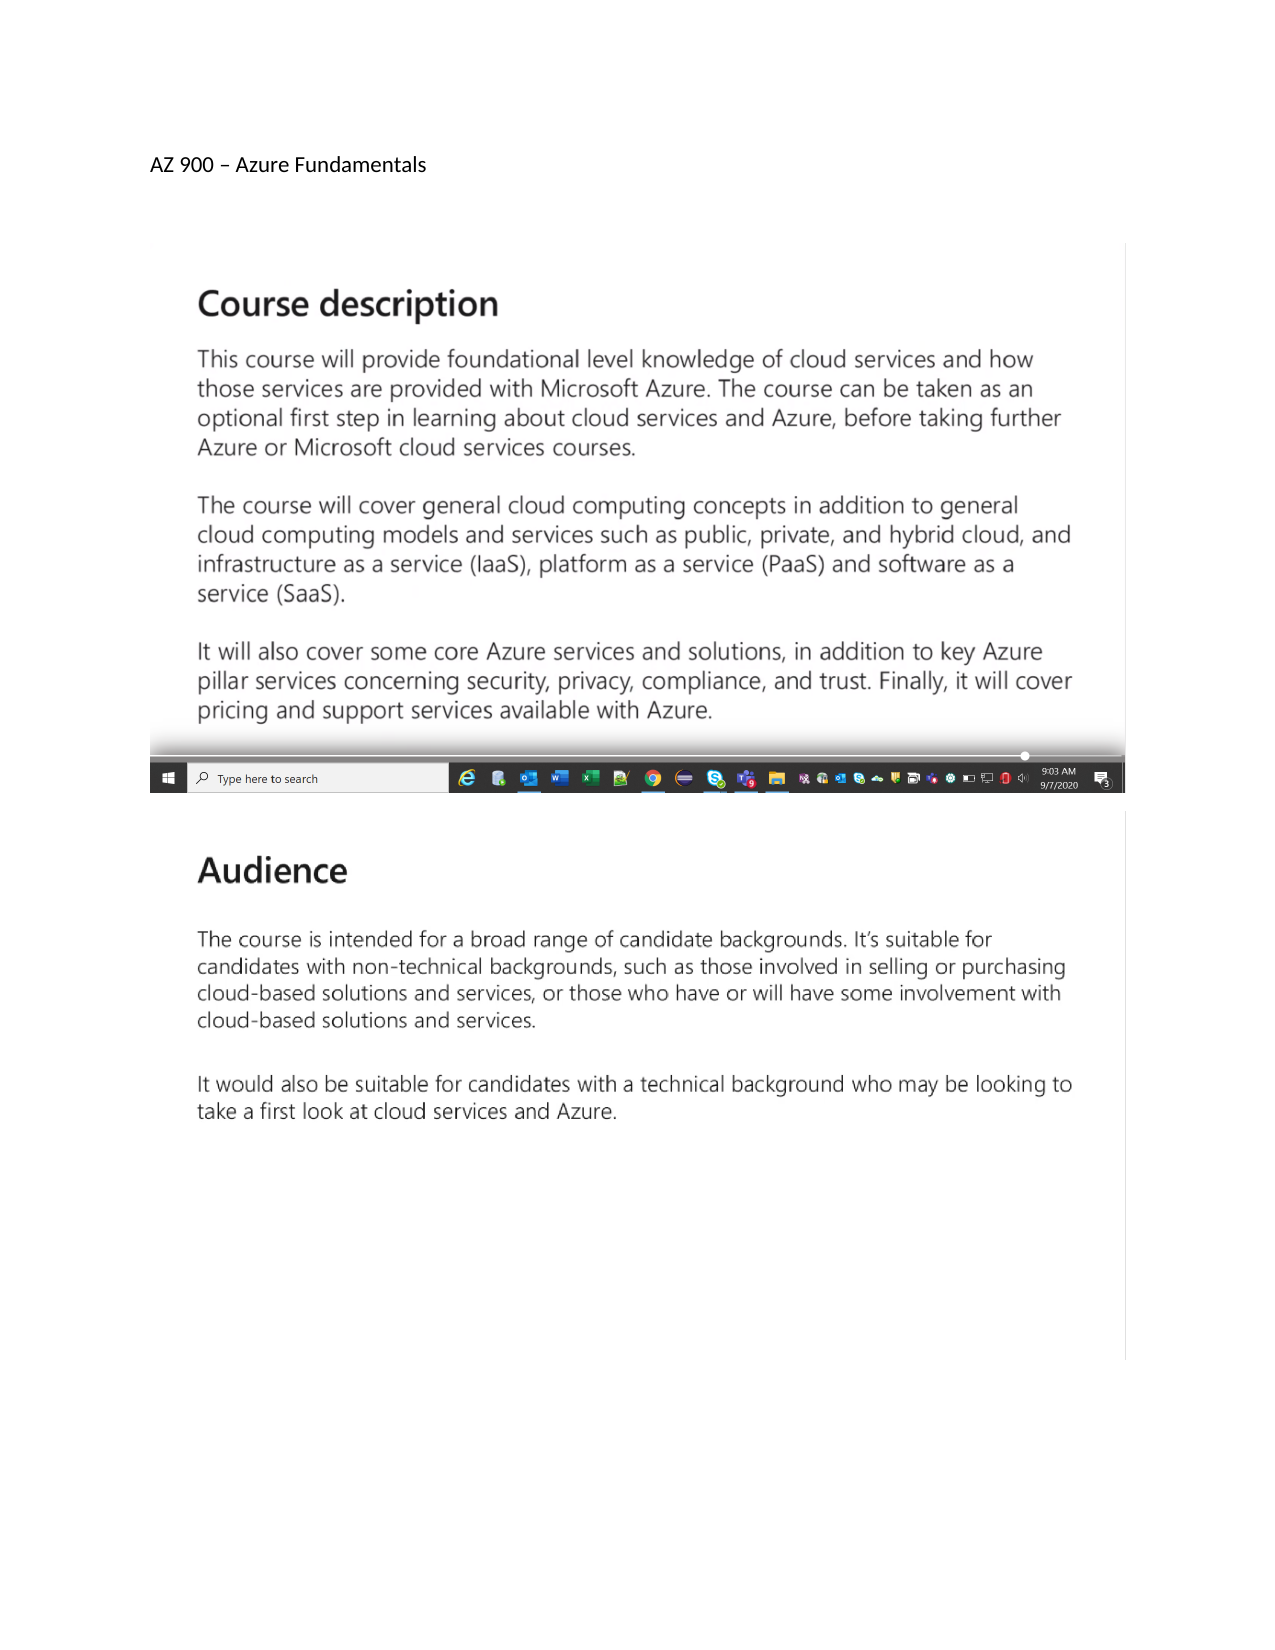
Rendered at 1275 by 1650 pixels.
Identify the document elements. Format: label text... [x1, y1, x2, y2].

text AZ 900 – Azure Fundamentals [150, 150, 1125, 178]
picture [150, 243, 1125, 793]
picture [150, 811, 1125, 1360]
